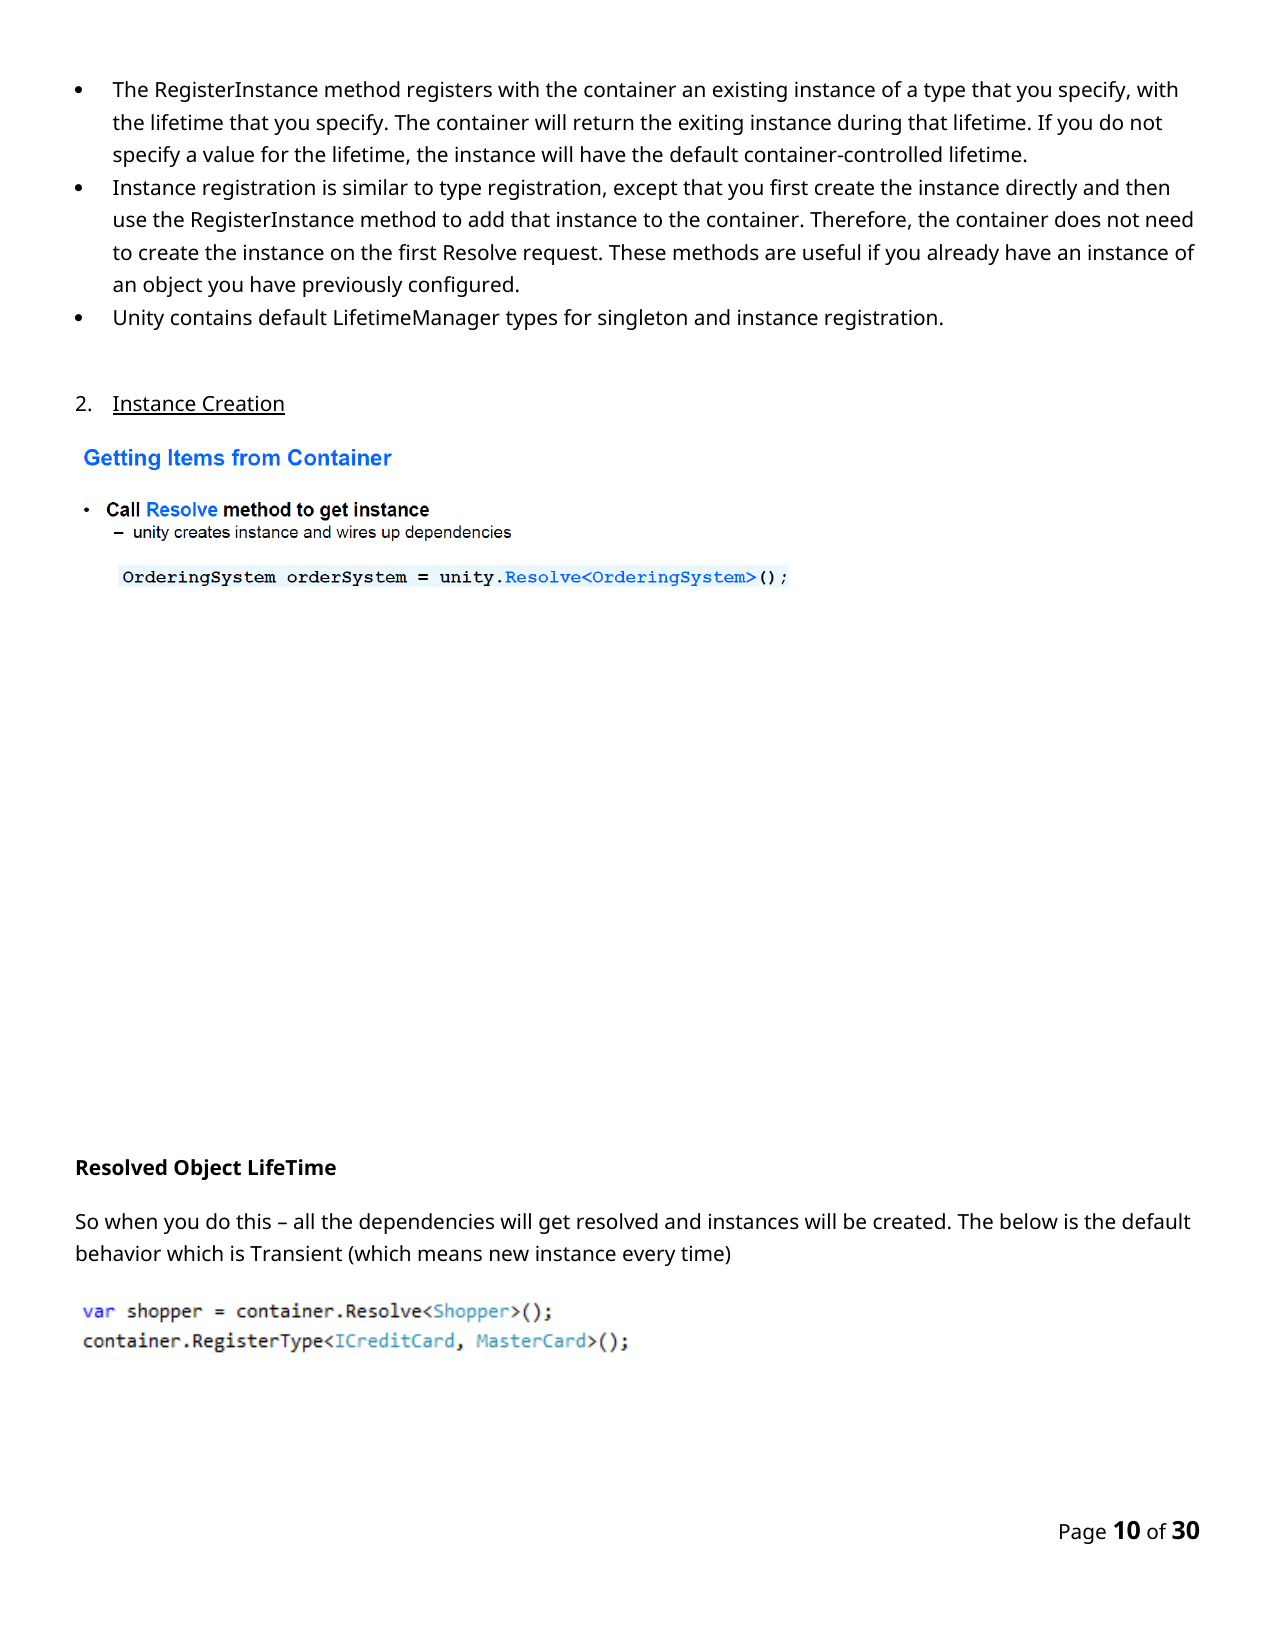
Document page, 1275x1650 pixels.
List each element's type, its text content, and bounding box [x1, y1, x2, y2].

text Resolved Object LifeTime [75, 1153, 1200, 1182]
list Unity contains default LifetimeManager types for singleton and instance registration. [75, 303, 1200, 332]
picture [118, 565, 789, 587]
text So when you do this – all the dependencies will get resolved and instances will be created. The below is the default behavior which is Transient (which means new instance every time) [75, 1207, 1200, 1268]
picture [75, 1292, 632, 1359]
list Instance Creation [75, 389, 1200, 418]
picture [75, 442, 513, 541]
list Instance registration is similar to type registration, except that you first create the instance directly and then use the RegisterInstance method to add that instance to the container. Therefore, the container does not need to create the instance on the first Resolve request. These methods are useful if you already have an instance of an object you have previously configured. [75, 173, 1200, 299]
list The RegisterInstance method registers with the container an existing instance of a type that you specify, with the lifetime that you specify. The container will return the exiting instance during that lifetime. If you do not specify a value for the lifetime, the instance will have the default container-controlled lifetime. [75, 75, 1200, 169]
